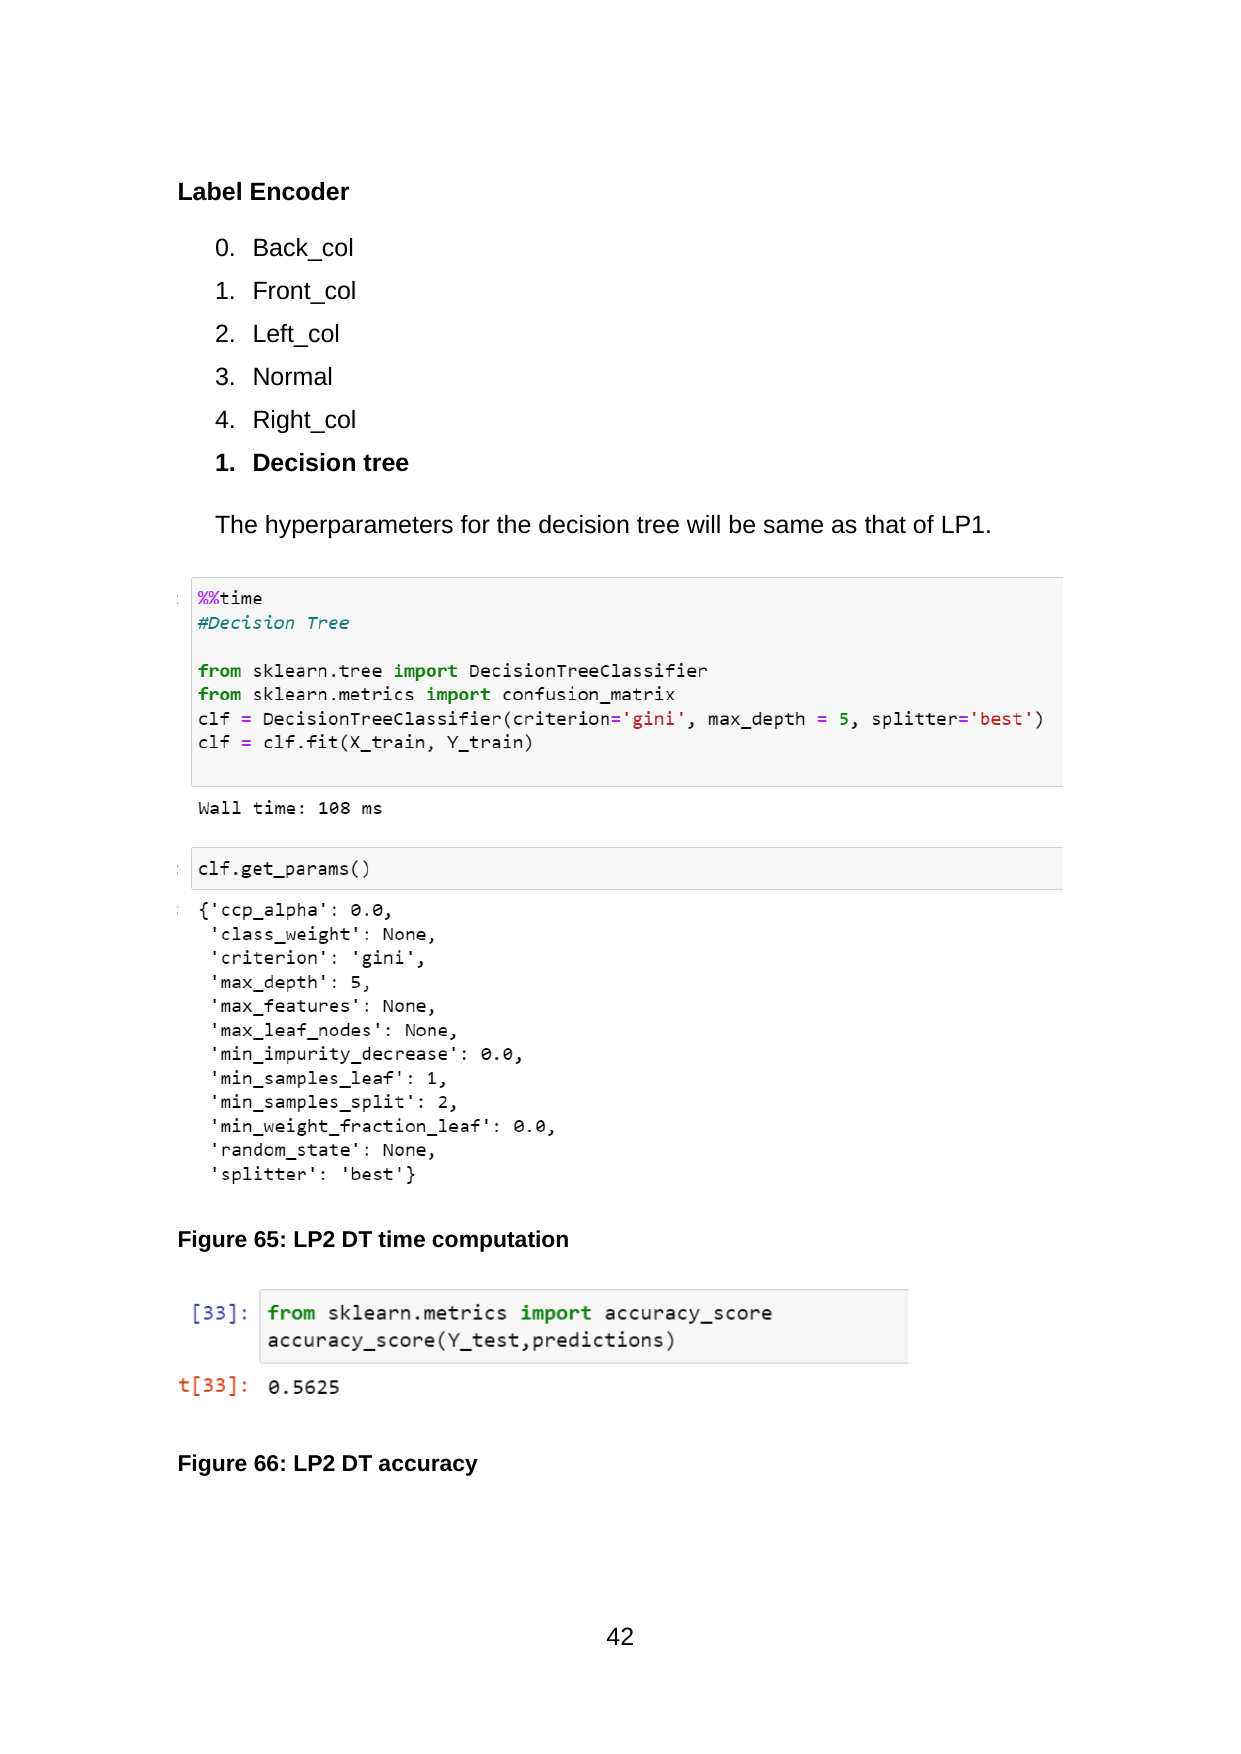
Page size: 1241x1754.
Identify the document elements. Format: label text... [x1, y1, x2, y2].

list Front_col [215, 276, 1063, 305]
text Figure 66: LP2 DT accuracy [177, 1450, 1063, 1476]
list Right_col [215, 405, 1063, 434]
list Back_col [215, 233, 1063, 262]
picture [177, 572, 1063, 1194]
picture [177, 1284, 909, 1417]
list Normal [215, 362, 1063, 391]
list Decision tree [215, 448, 1063, 477]
text Figure 65: LP2 DT time computation [177, 1226, 1063, 1253]
list Left_col [215, 319, 1063, 348]
text Label Encoder [177, 177, 1063, 206]
text The hyperparameters for the decision tree will be same as that of LP1. [215, 510, 1063, 539]
